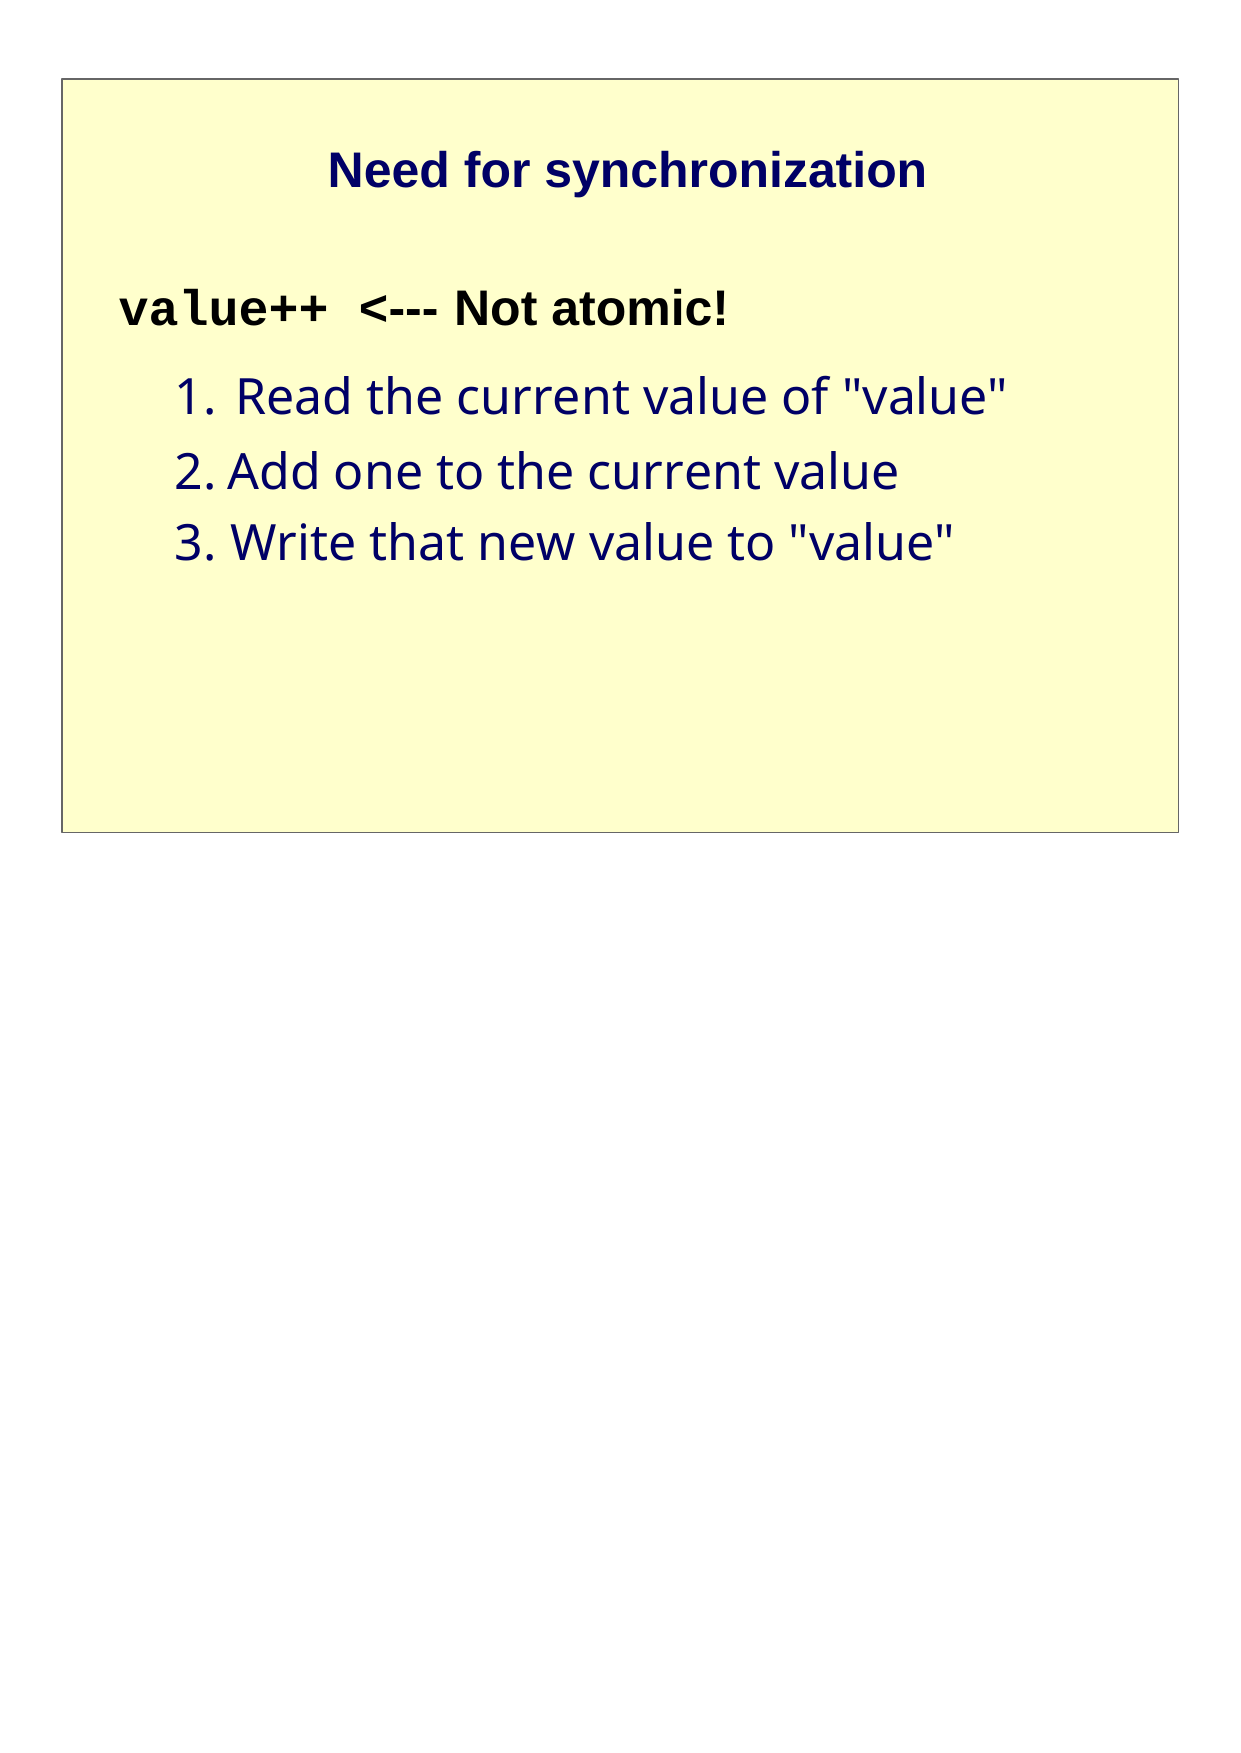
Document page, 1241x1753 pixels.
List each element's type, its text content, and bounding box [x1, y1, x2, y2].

list Write that new value to "value" [174, 506, 1205, 574]
text Need for synchronization [137, 140, 1117, 197]
text value++ <--- Not atomic! [118, 278, 1205, 340]
list Add one to the current value [174, 436, 1205, 504]
list Read the current value of "value" [174, 361, 1205, 429]
